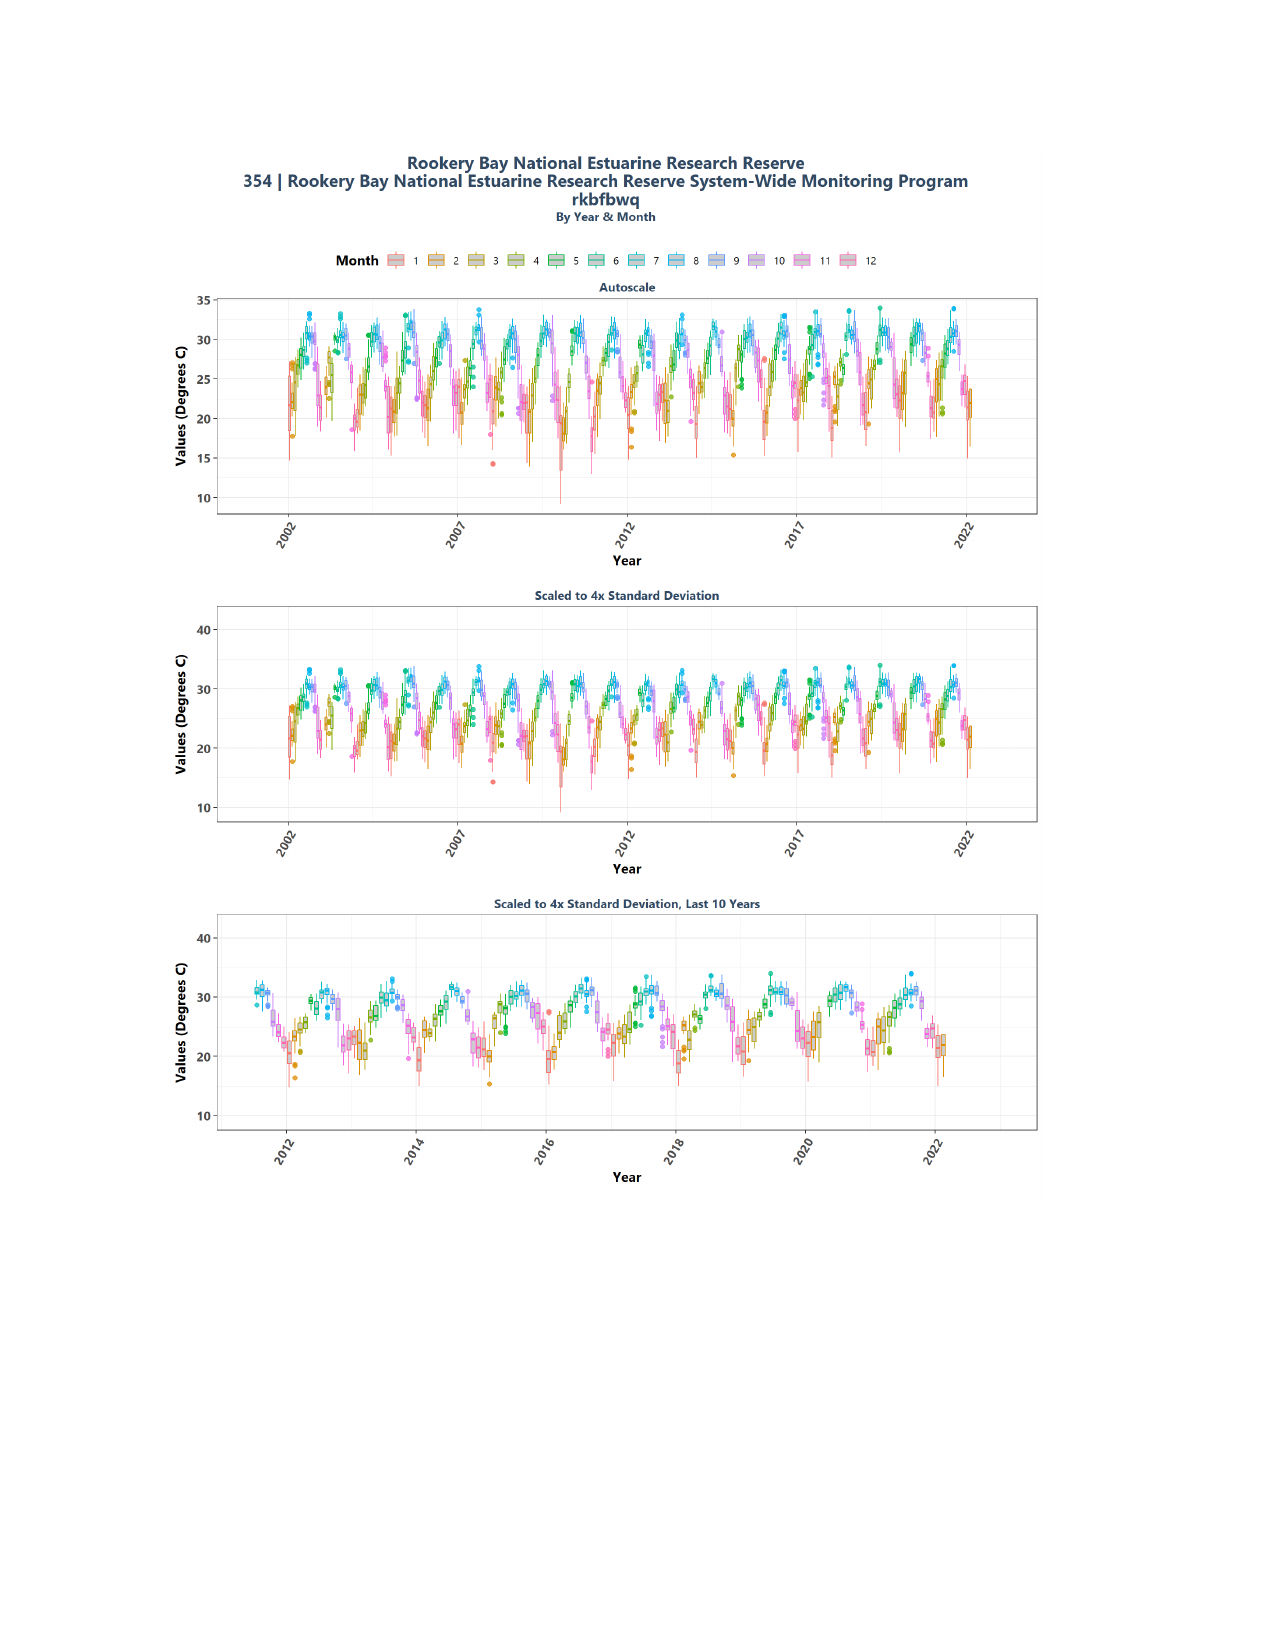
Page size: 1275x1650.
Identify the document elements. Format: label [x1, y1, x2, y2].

picture [168, 150, 1044, 1200]
